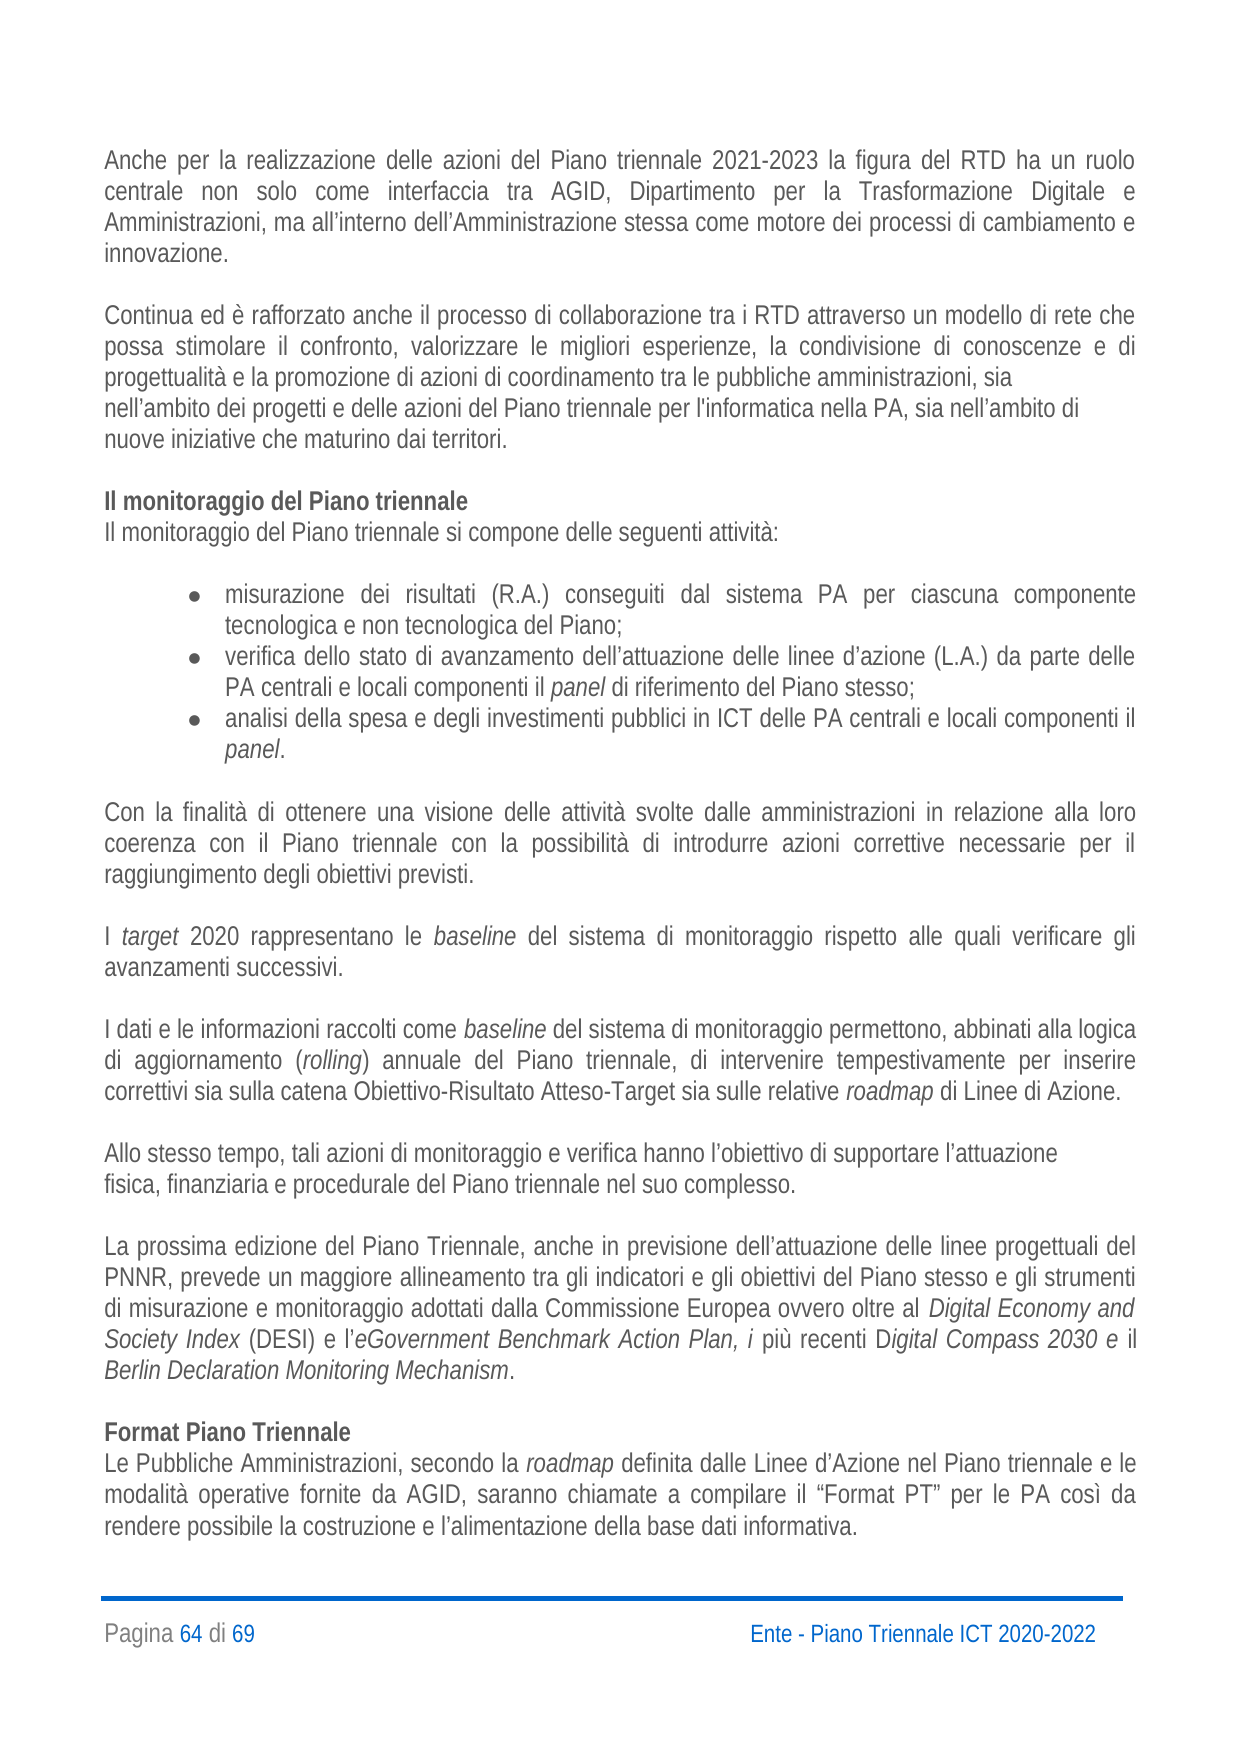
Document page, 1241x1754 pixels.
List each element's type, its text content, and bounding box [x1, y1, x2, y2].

list verifica dello stato di avanzamento dell’attuazione delle linee d’azione (L.A.) da parte delle PA centrali e locali componenti il panel di riferimento del Piano stesso; [187, 640, 1137, 702]
text Anche per la realizzazione delle azioni del Piano triennale 2021-2023 la figura del RTD ha un ruolo centrale non solo come interfaccia tra AGID, Dipartimento per la Trasformazione Digitale e Amministrazioni, ma all’interno dell’Amministrazione stessa come motore dei processi di cambiamento e innovazione. [104, 144, 1137, 268]
text I target 2020 rappresentano le baseline del sistema di monitoraggio rispetto alle quali verificare gli avanzamenti successivi. [104, 920, 1137, 982]
text Allo stesso tempo, tali azioni di monitoraggio e verifica hanno l’obiettivo di supportare l’attuazione [104, 1137, 1137, 1168]
text I dati e le informazioni raccolti come baseline del sistema di monitoraggio permettono, abbinati alla logica di aggiornamento (rolling) annuale del Piano triennale, di intervenire tempestivamente per inserire correttivi sia sulla catena Obiettivo-Risultato Atteso-Target sia sulle relative roadmap di Linee di Azione. [104, 1013, 1137, 1106]
text fisica, finanziaria e procedurale del Piano triennale nel suo complesso. [104, 1168, 1137, 1199]
text nuove iniziative che maturino dai territori. [104, 423, 1137, 454]
text La prossima edizione del Piano Triennale, anche in previsione dell’attuazione delle linee progettuali del PNNR, prevede un maggiore allineamento tra gli indicatori e gli obiettivi del Piano stesso e gli strumenti di misurazione e monitoraggio adottati dalla Commissione Europea ovvero oltre al Digital Economy and Society Index (DESI) e l’eGovernment Benchmark Action Plan, i più recenti Digital Compass 2030 e il Berlin Declaration Monitoring Mechanism. [104, 1230, 1137, 1385]
text Format Piano Triennale [104, 1416, 1137, 1447]
list misurazione dei risultati (R.A.) conseguiti dal sistema PA per ciascuna componente tecnologica e non tecnologica del Piano; [187, 578, 1137, 640]
text Con la finalità di ottenere una visione delle attività svolte dalle amministrazioni in relazione alla loro coerenza con il Piano triennale con la possibilità di introdurre azioni correttive necessarie per il raggiungimento degli obiettivi previsti. [104, 796, 1137, 889]
text Il monitoraggio del Piano triennale si compone delle seguenti attività: [104, 516, 1137, 547]
text Continua ed è rafforzato anche il processo di collaborazione tra i RTD attraverso un modello di rete che possa stimolare il confronto, valorizzare le migliori esperienze, la condivisione di conoscenze e di progettualità e la promozione di azioni di coordinamento tra le pubbliche amministrazioni, sia [104, 299, 1137, 392]
text Le Pubbliche Amministrazioni, secondo la roadmap definita dalle Linee d’Azione nel Piano triennale e le modalità operative fornite da AGID, saranno chiamate a compilare il “Format PT” per le PA così da rendere possibile la costruzione e l’alimentazione della base dati informativa. [104, 1447, 1137, 1541]
text nell’ambito dei progetti e delle azioni del Piano triennale per l'informatica nella PA, sia nell’ambito di [104, 392, 1137, 423]
list analisi della spesa e degli investimenti pubblici in ICT delle PA centrali e locali componenti il panel. [187, 702, 1137, 764]
text Il monitoraggio del Piano triennale [104, 485, 1137, 516]
